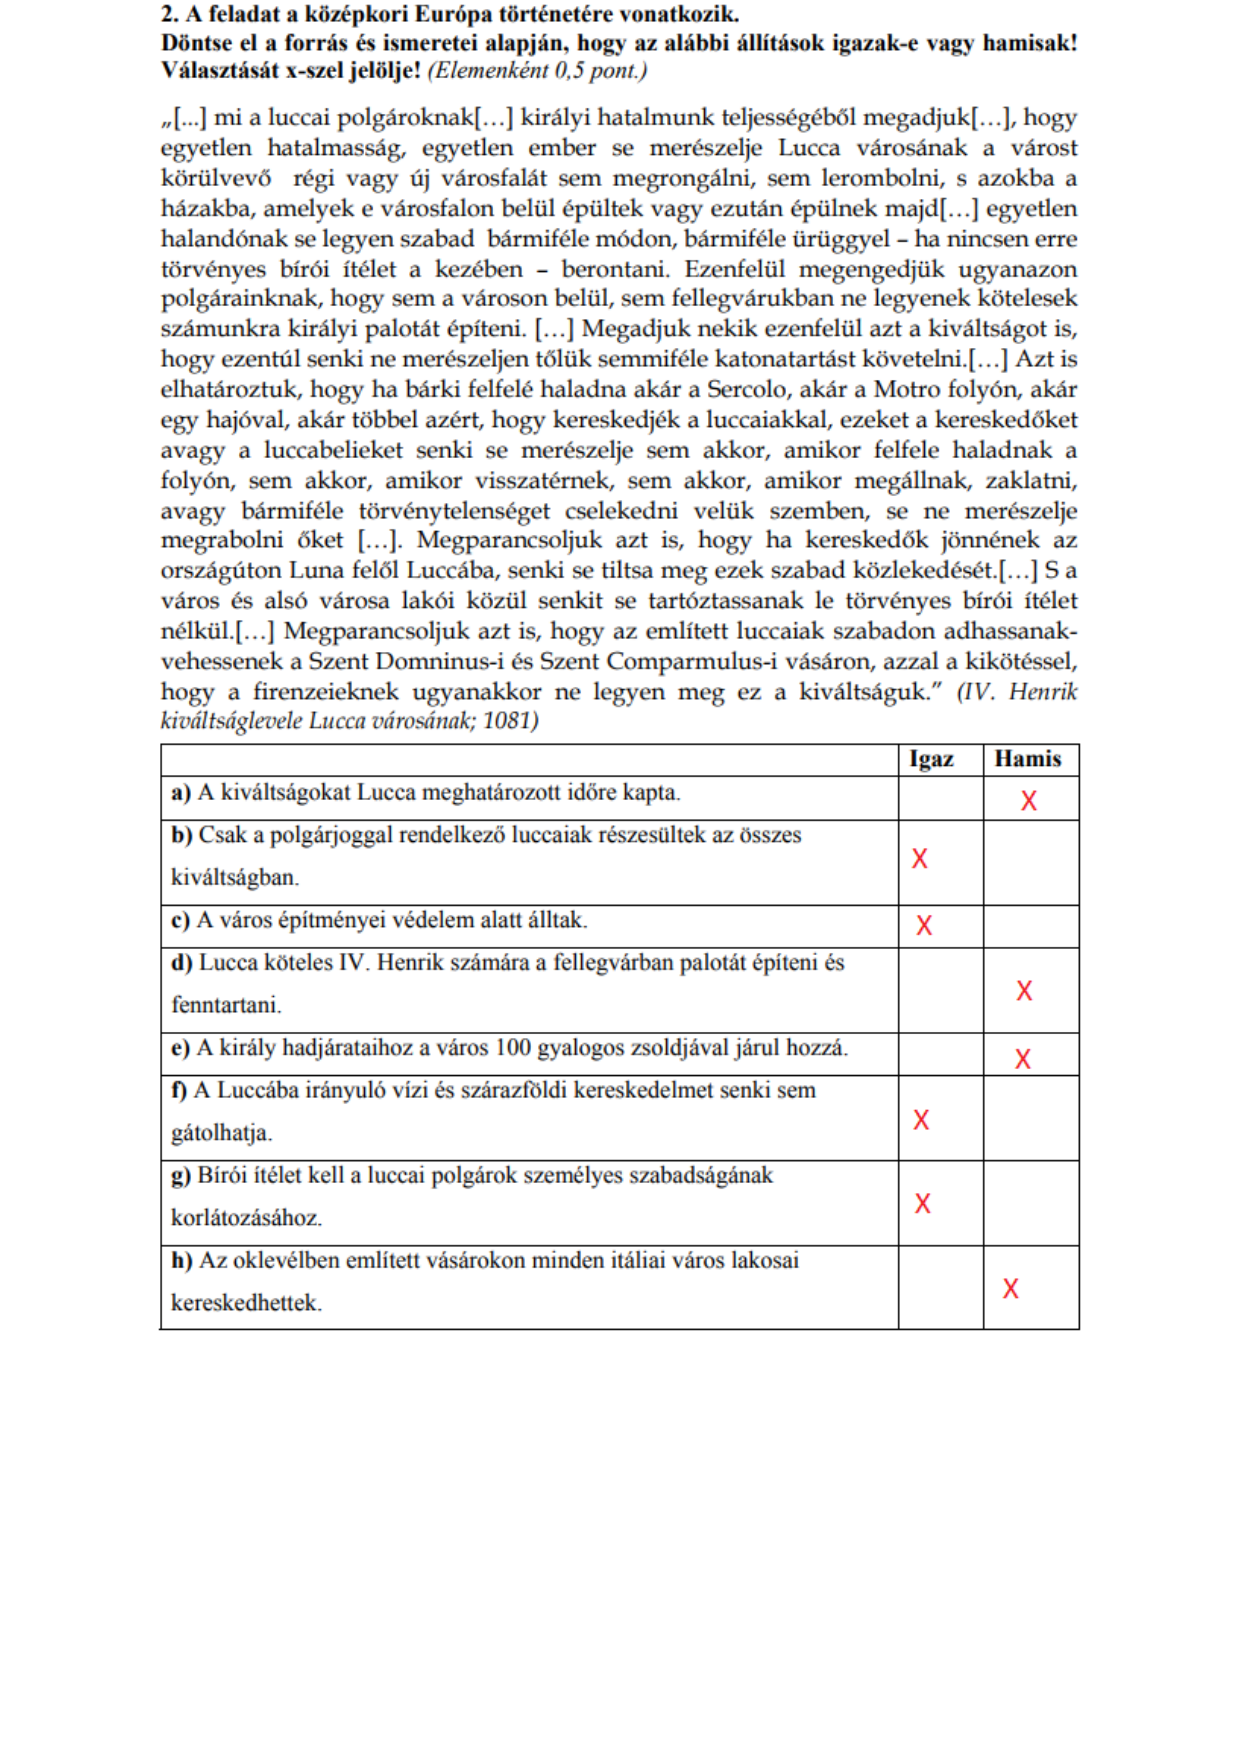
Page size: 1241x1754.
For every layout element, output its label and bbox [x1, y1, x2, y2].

picture [150, 0, 1091, 1338]
